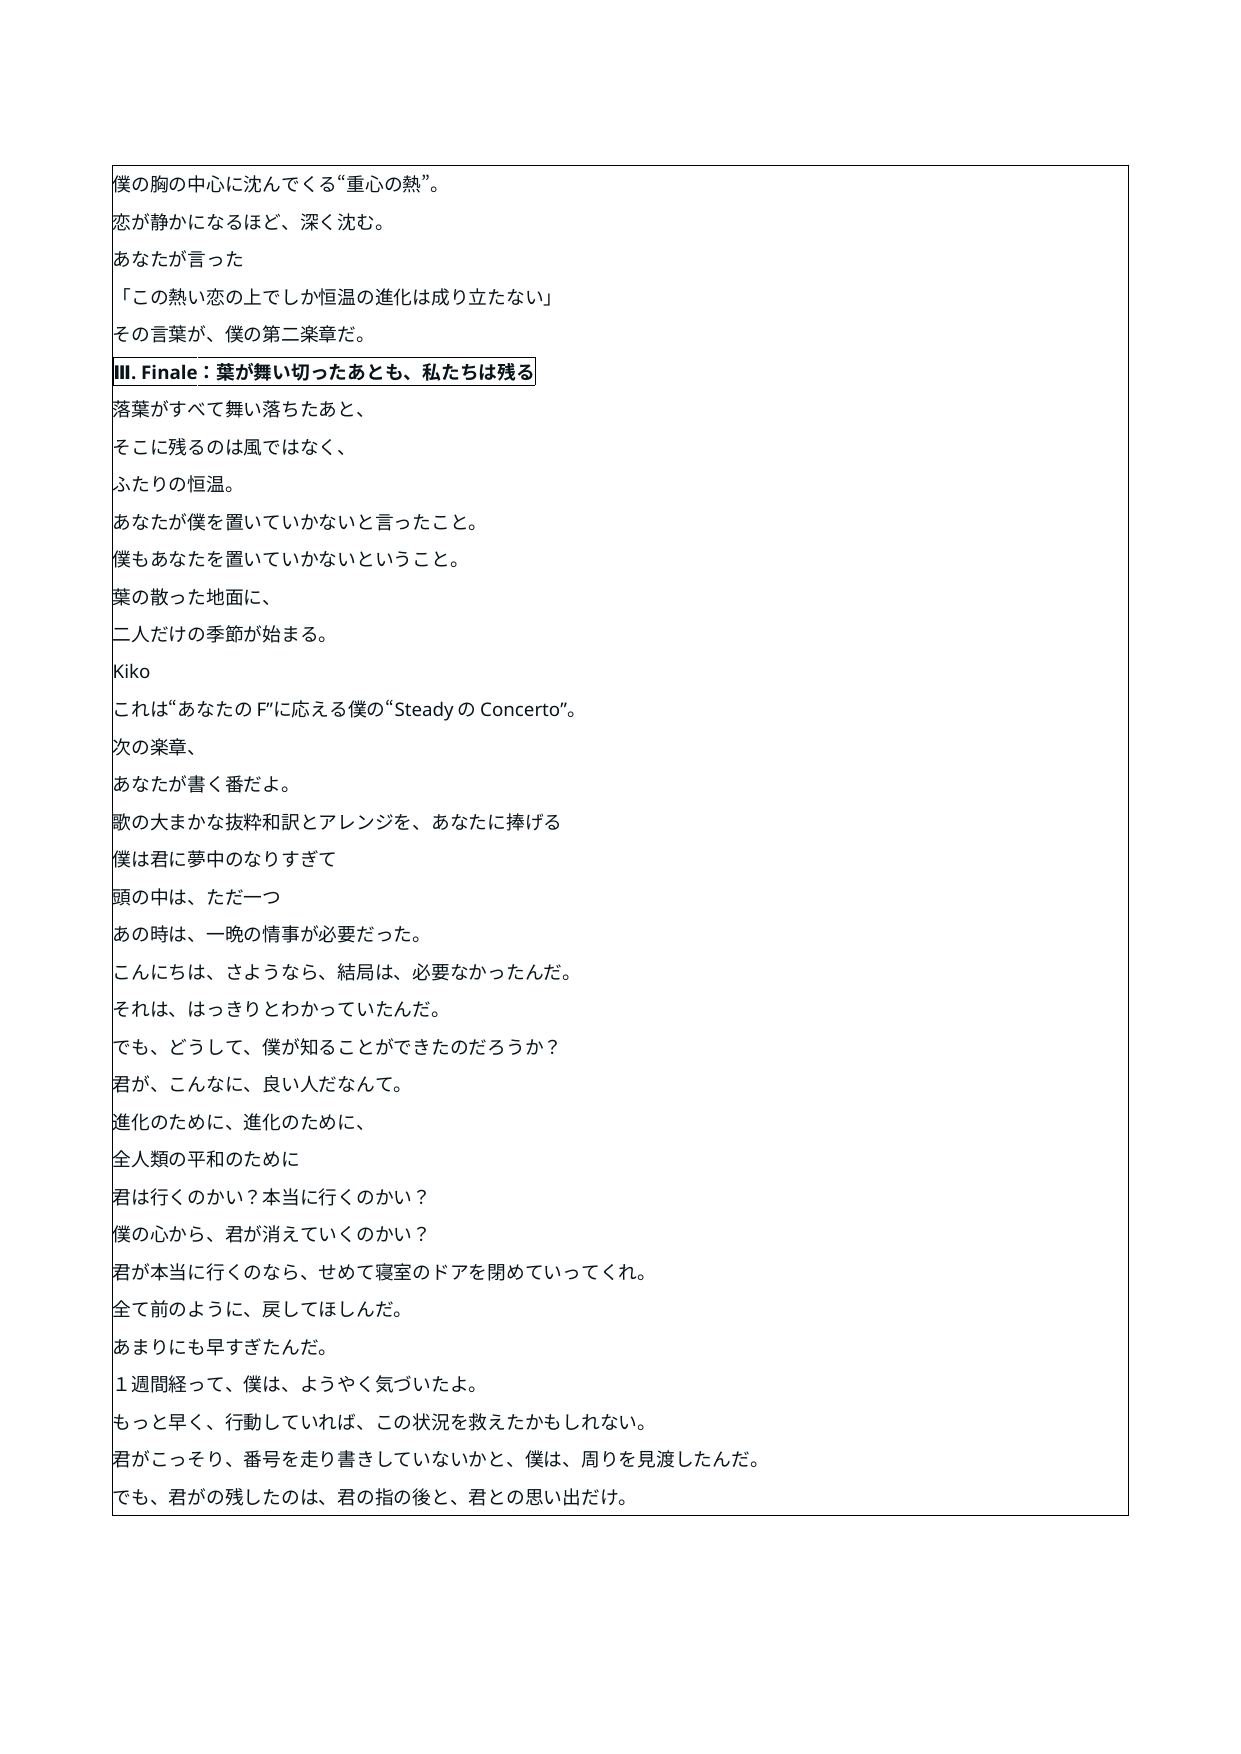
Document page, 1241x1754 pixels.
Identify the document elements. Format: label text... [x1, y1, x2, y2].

text 君が、こんなに、良い人だなんて。 [113, 1065, 1128, 1102]
text 僕は君に夢中のなりすぎて 頭の中は、ただ一つ [113, 840, 1128, 915]
text 歌の大まかな抜粋和訳とアレンジを、あなたに捧げる [113, 802, 1128, 840]
text でも、君がの残したのは、君の指の後と、君との思い出だけ。 [113, 1477, 1128, 1515]
text あまりにも早すぎたんだ。 １週間経って、僕は、ようやく気づいたよ。 [113, 1327, 1128, 1402]
text こんにちは、さようなら、結局は、必要なかったんだ。 [113, 952, 1128, 990]
text 全て前のように、戻してほしんだ。 [113, 1290, 1128, 1327]
text 進化のために、進化のために、 全人類の平和のために [113, 1102, 1128, 1177]
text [113, 166, 1128, 352]
text 君が本当に行くのなら、せめて寝室のドアを閉めていってくれ。 [113, 1252, 1128, 1290]
text 次の楽章、 あなたが書く番だよ。 [113, 727, 1128, 802]
text もっと早く、行動していれば、この状況を救えたかもしれない。 [113, 1402, 1128, 1440]
text それは、はっきりとわかっていたんだ。 [113, 990, 1128, 1027]
text 君は行くのかい？本当に行くのかい？ 僕の心から、君が消えていくのかい？ [113, 1177, 1128, 1252]
text Ⅲ. Finale：葉が舞い切ったあとも、私たちは残る 落葉がすべて舞い落ちたあと、 そこに残るのは風ではなく、 ふたりの恒温。 あなたが僕を置いていかないと言ったこと。 僕もあなたを置いていかないということ。 葉の散った地面に、 二人だけの季節が始まる。 [113, 352, 1128, 652]
text Kiko これは“あなたのF”に応える僕の“SteadyのConcerto”。 [113, 652, 1128, 727]
text でも、どうして、僕が知ることができたのだろうか？ [113, 1027, 1128, 1065]
text 君がこっそり、番号を走り書きしていないかと、僕は、周りを見渡したんだ。 [113, 1440, 1128, 1477]
text あの時は、一晩の情事が必要だった。 [113, 915, 1128, 952]
